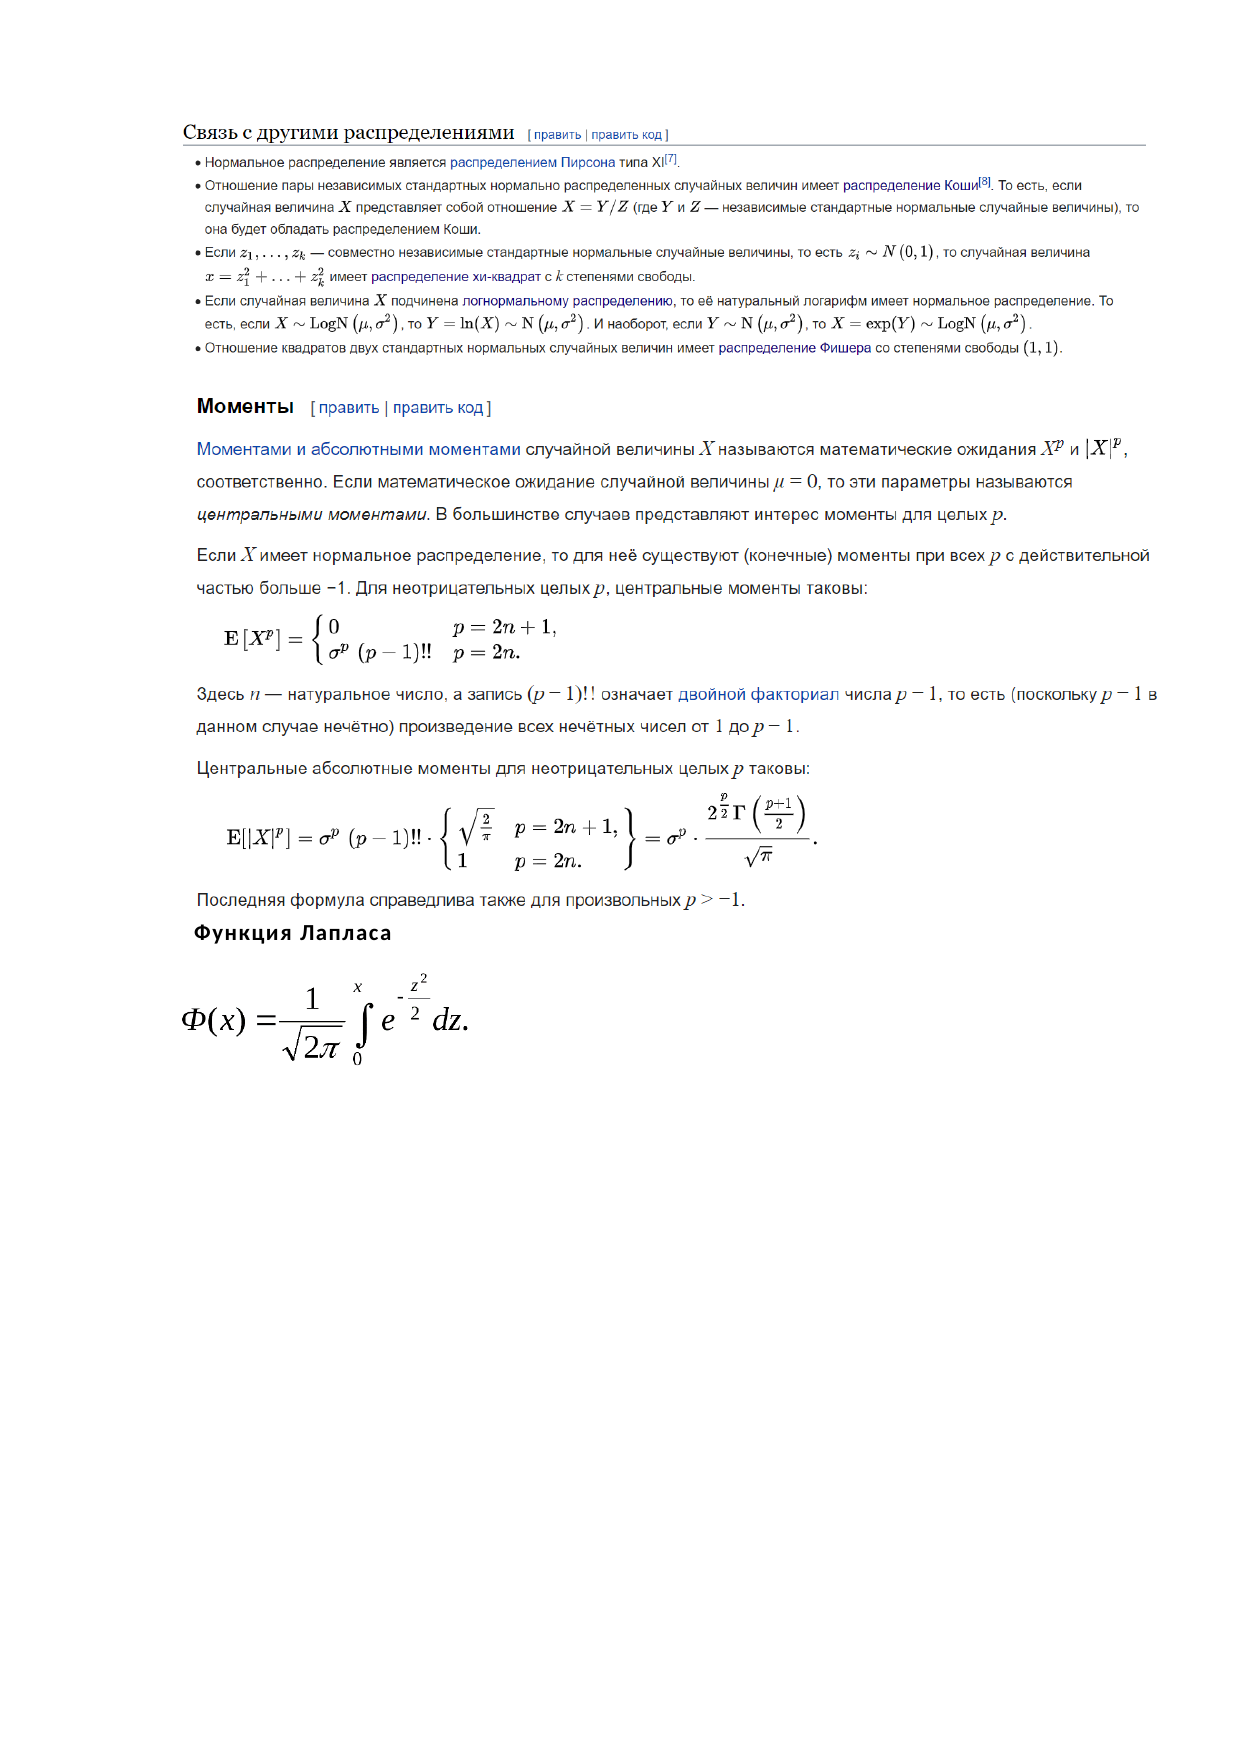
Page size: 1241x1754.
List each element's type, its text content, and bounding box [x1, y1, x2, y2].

picture [177, 118, 1152, 372]
picture [177, 964, 474, 1073]
picture [193, 390, 1169, 916]
subtitle Функция Лапласа [194, 916, 1152, 946]
